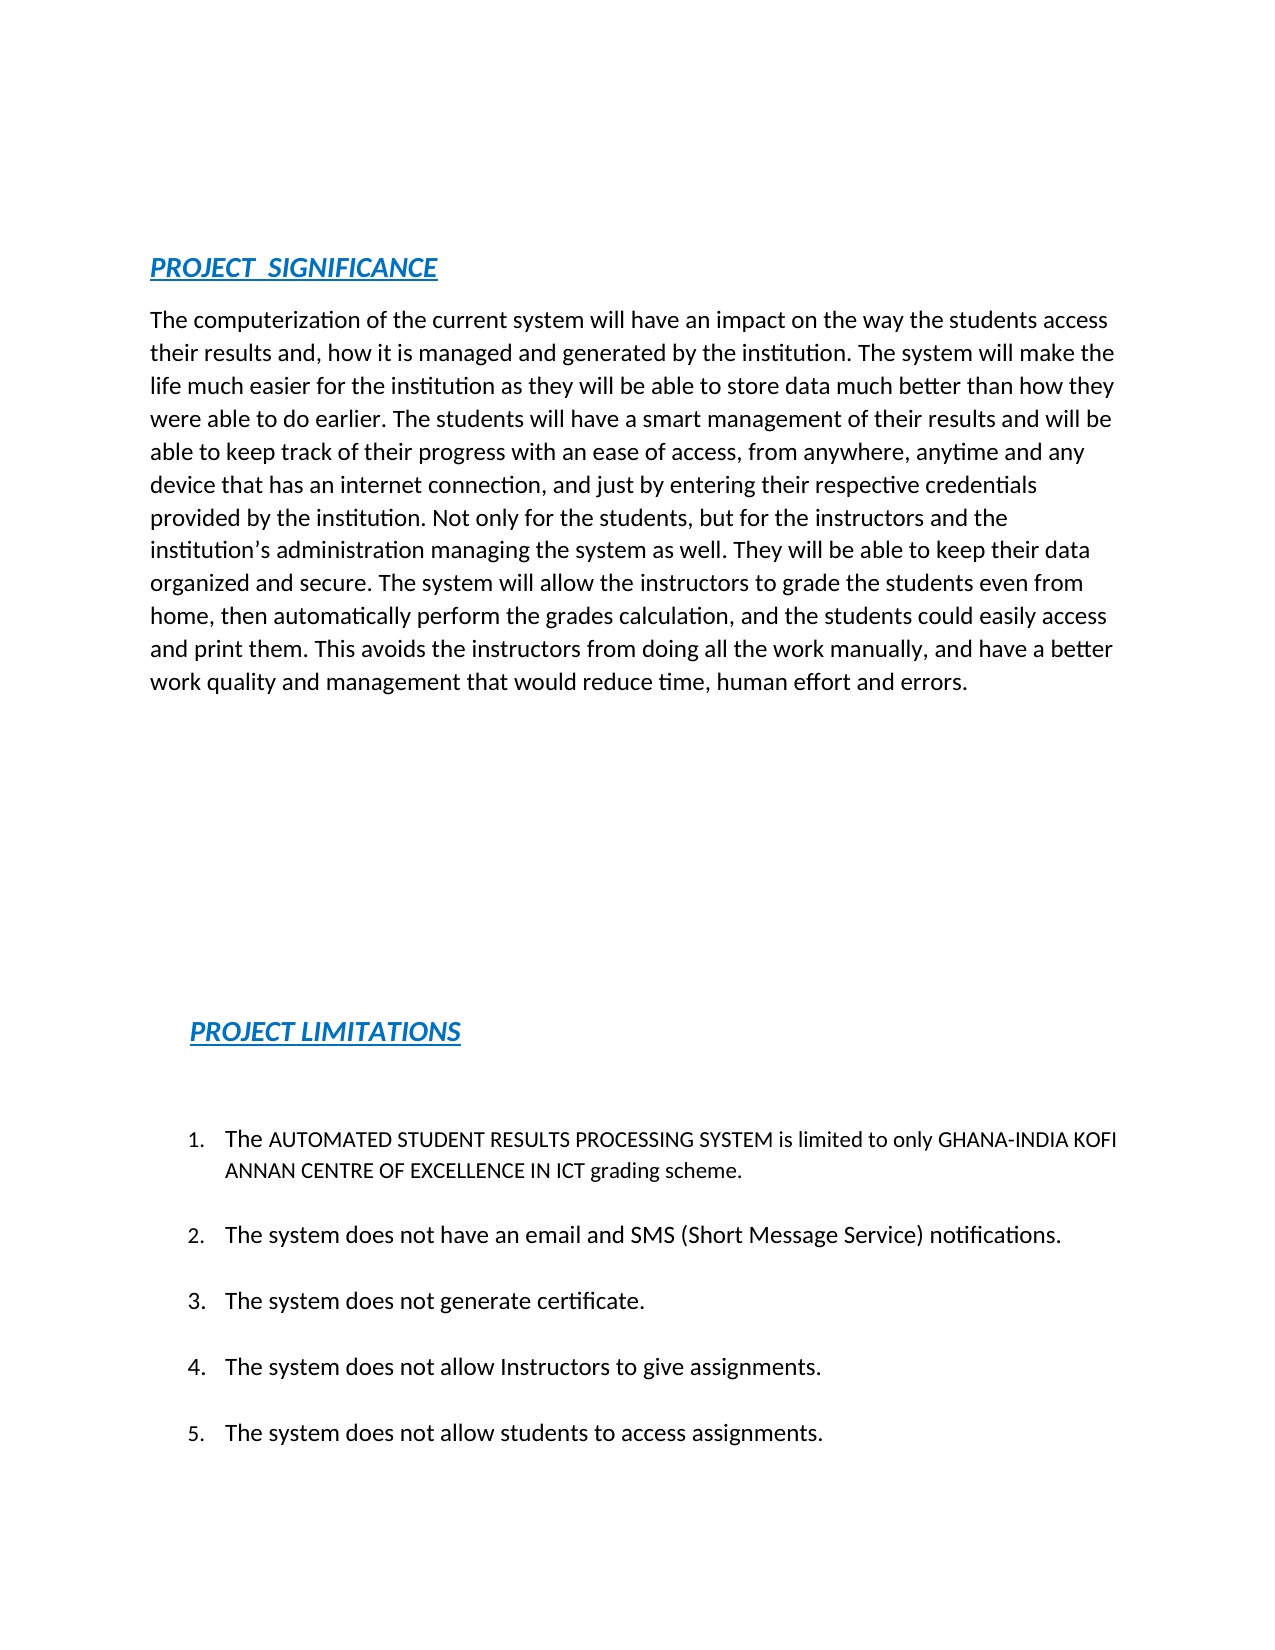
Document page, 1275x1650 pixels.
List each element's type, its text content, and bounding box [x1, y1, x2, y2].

text PROJECT LIMITATIONS [150, 1013, 1125, 1049]
text The computerization of the current system will have an impact on the way the students access their results and, how it is managed and generated by the institution. The system will make the life much easier for the institution as they will be able to store data much better than how they were able to do earlier. The students will have a smart management of their results and will be able to keep track of their progress with an ease of access, from anywhere, anytime and any device that has an internet connection, and just by entering their respective credentials provided by the institution. Not only for the students, but for the instructors and the institution’s administration managing the system as well. They will be able to keep their data organized and secure. The system will allow the instructors to grade the students even from home, then automatically perform the grades calculation, and the students could easily access and print them. This avoids the instructors from doing all the work manually, and have a better work quality and management that would reduce time, human effort and errors. [150, 304, 1125, 697]
list The system does not generate certificate. [187, 1285, 1125, 1316]
list The system does not allow Instructors to give assignments. [187, 1351, 1125, 1382]
text PROJECT SIGNIFICANCE [150, 249, 1125, 285]
list The system does not have an email and SMS (Short Message Service) notifications. [187, 1219, 1125, 1250]
list The system does not allow students to access assignments. [187, 1417, 1125, 1447]
list The AUTOMATED STUDENT RESULTS PROCESSING SYSTEM is limited to only GHANA-INDIA KOFI ANNAN CENTRE OF EXCELLENCE IN ICT grading scheme. [187, 1124, 1125, 1184]
